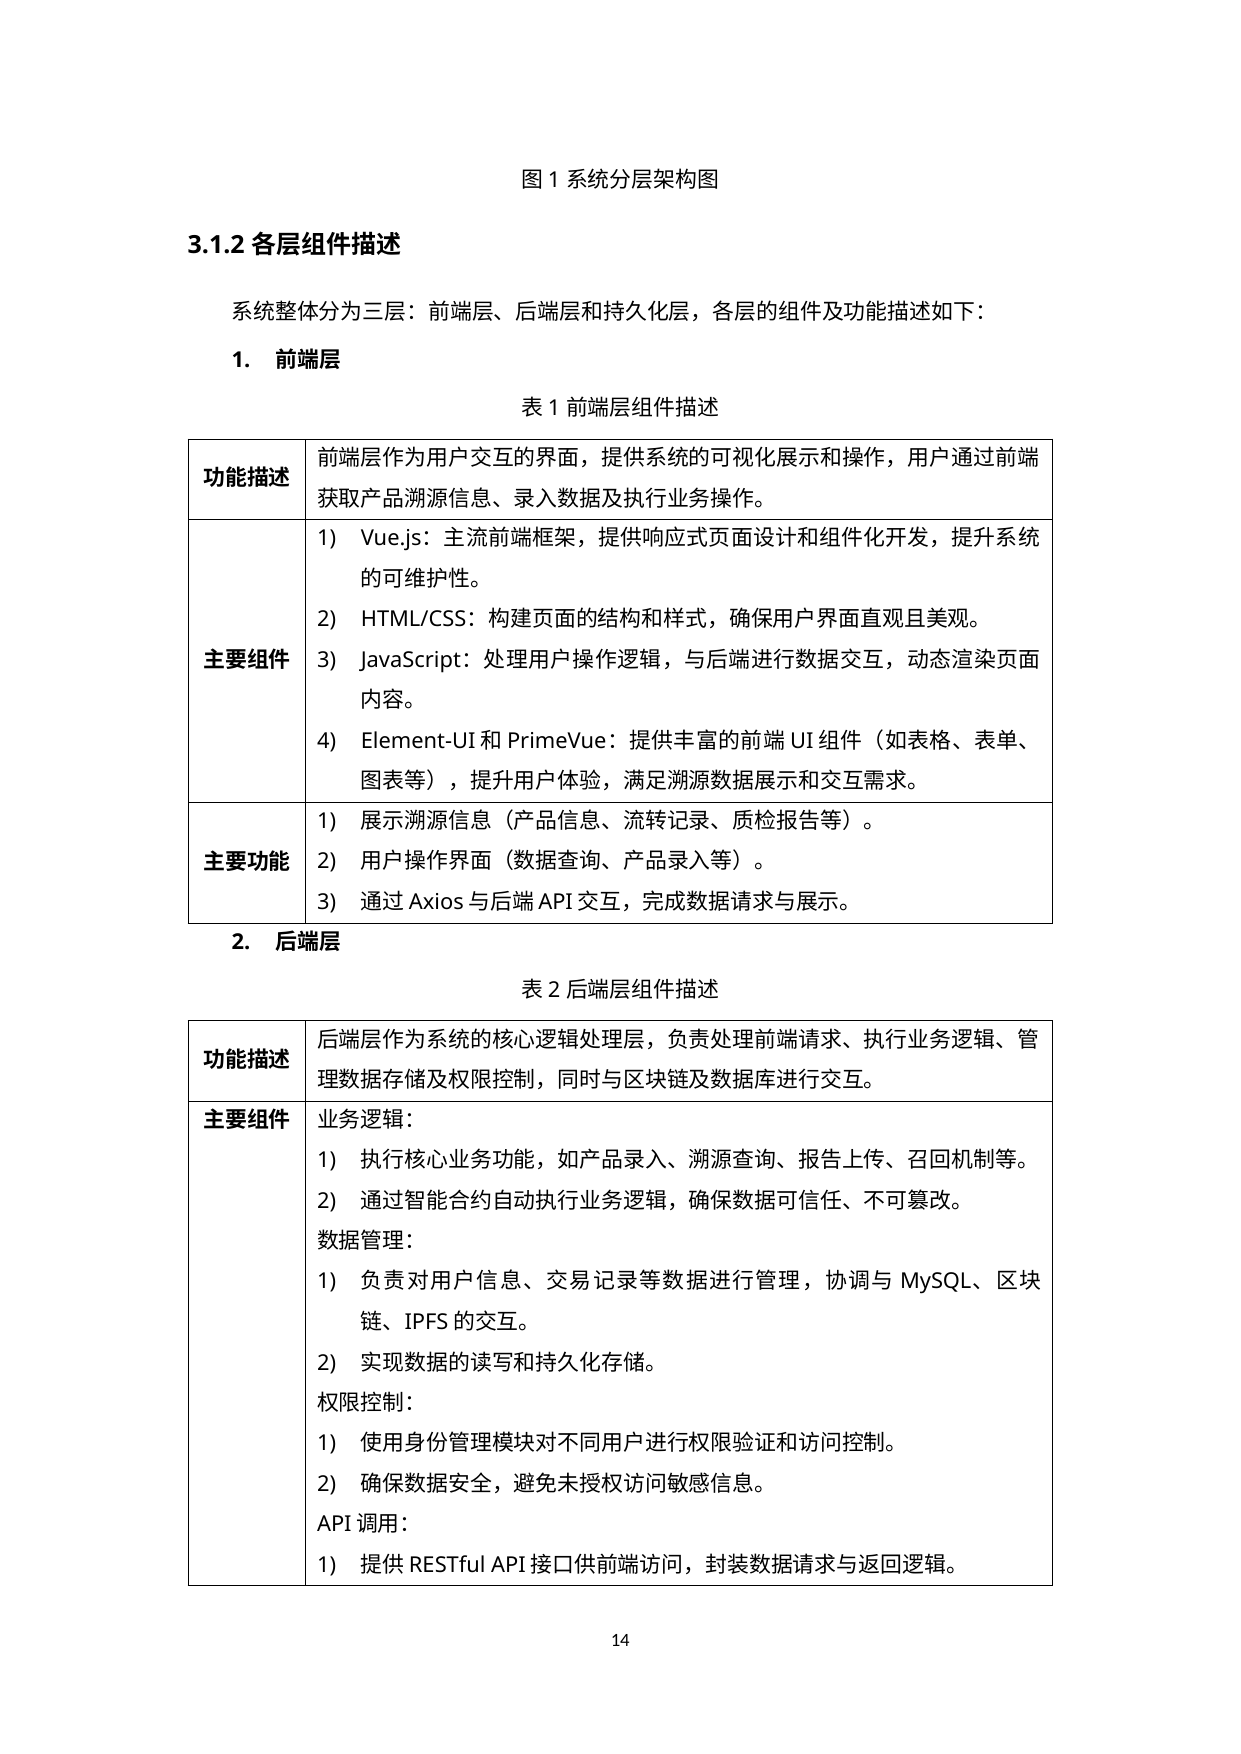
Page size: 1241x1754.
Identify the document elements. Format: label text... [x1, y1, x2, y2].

text 图1 系统分层架构图 [187, 162, 1053, 194]
text 表2 后端层组件描述 [187, 972, 1053, 1004]
text 系统整体分为三层：前端层、后端层和持久化层，各层的组件及功能描述如下： [187, 293, 1053, 326]
table_cell 展示溯源信息（产品信息、流转记录、质检报告等）。 用户操作界面（数据查询、产品录入等）。 通过Axios与后端API交互，完成数据请求与展示。 [306, 803, 1052, 922]
table_cell Vue.js：主流前端框架，提供响应式页面设计和组件化开发，提升系统的可维护性。 HTML/CSS：构建页面的结构和样式，确保用户界面直观且美观。 JavaScript：处理用户操作逻辑，与后端进行数据交互，动态渲染页面内容。 Element-UI和PrimeVue：提供丰富的前端UI组件（如表格、表单、图表等），提升用户体验，满足溯源数据展示和交互需求。 [306, 520, 1052, 802]
text 3.1.2 各层组件描述 [187, 210, 1053, 275]
table_cell 主要组件 [189, 1102, 305, 1585]
list 前端层 [231, 342, 1053, 374]
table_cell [306, 1102, 1052, 1585]
text 表1 前端层组件描述 [187, 390, 1053, 423]
list 后端层 [231, 924, 1053, 956]
table_header 功能描述 [189, 1021, 305, 1101]
table_header 前端层作为用户交互的界面，提供系统的可视化展示和操作，用户通过前端获取产品溯源信息、录入数据及执行业务操作。 [306, 440, 1052, 519]
table_header 功能描述 [189, 440, 305, 519]
table_cell 主要功能 [189, 803, 305, 922]
table_header 后端层作为系统的核心逻辑处理层，负责处理前端请求、执行业务逻辑、管理数据存储及权限控制，同时与区块链及数据库进行交互。 [306, 1021, 1052, 1101]
table_cell 主要组件 [189, 520, 305, 802]
